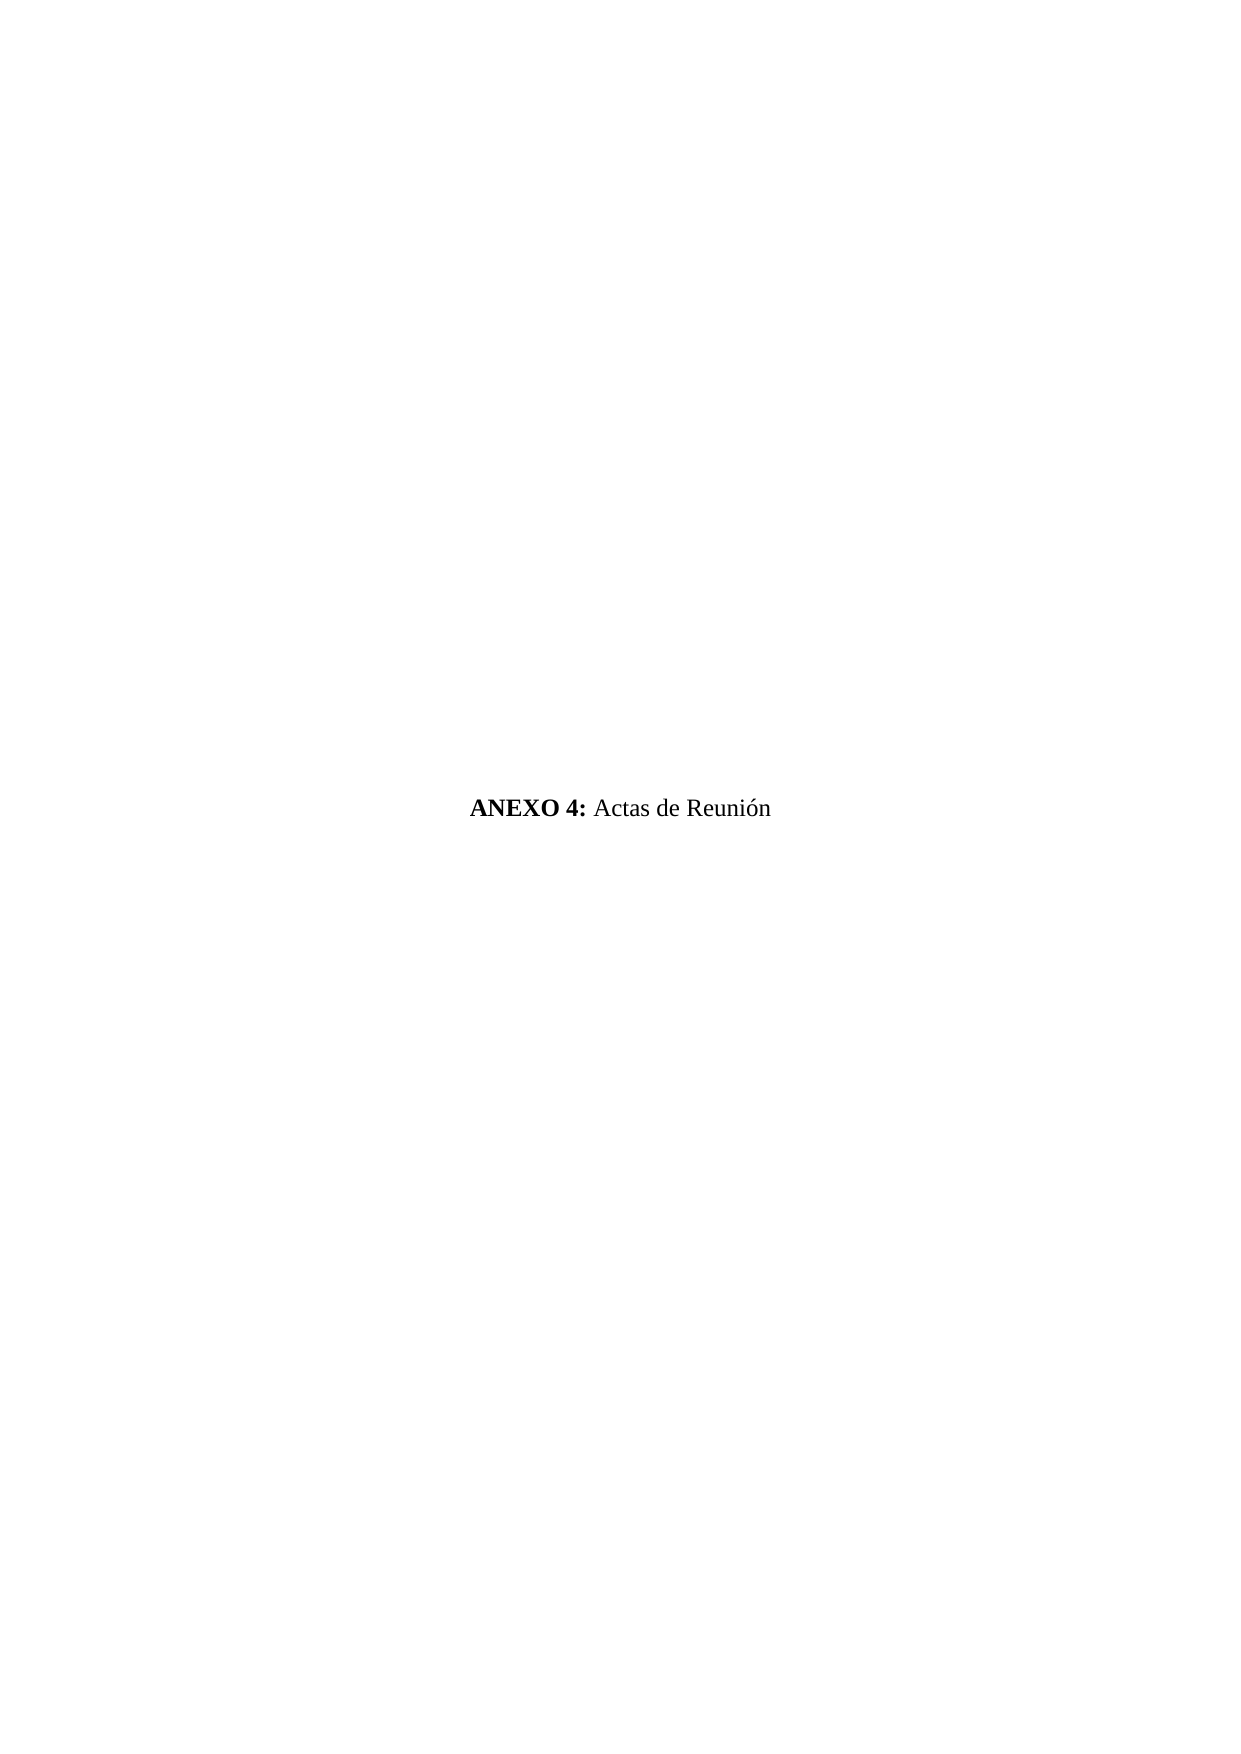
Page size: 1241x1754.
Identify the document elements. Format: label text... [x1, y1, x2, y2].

subtitle ANEXO 4: Actas de Reunión [177, 793, 1063, 822]
